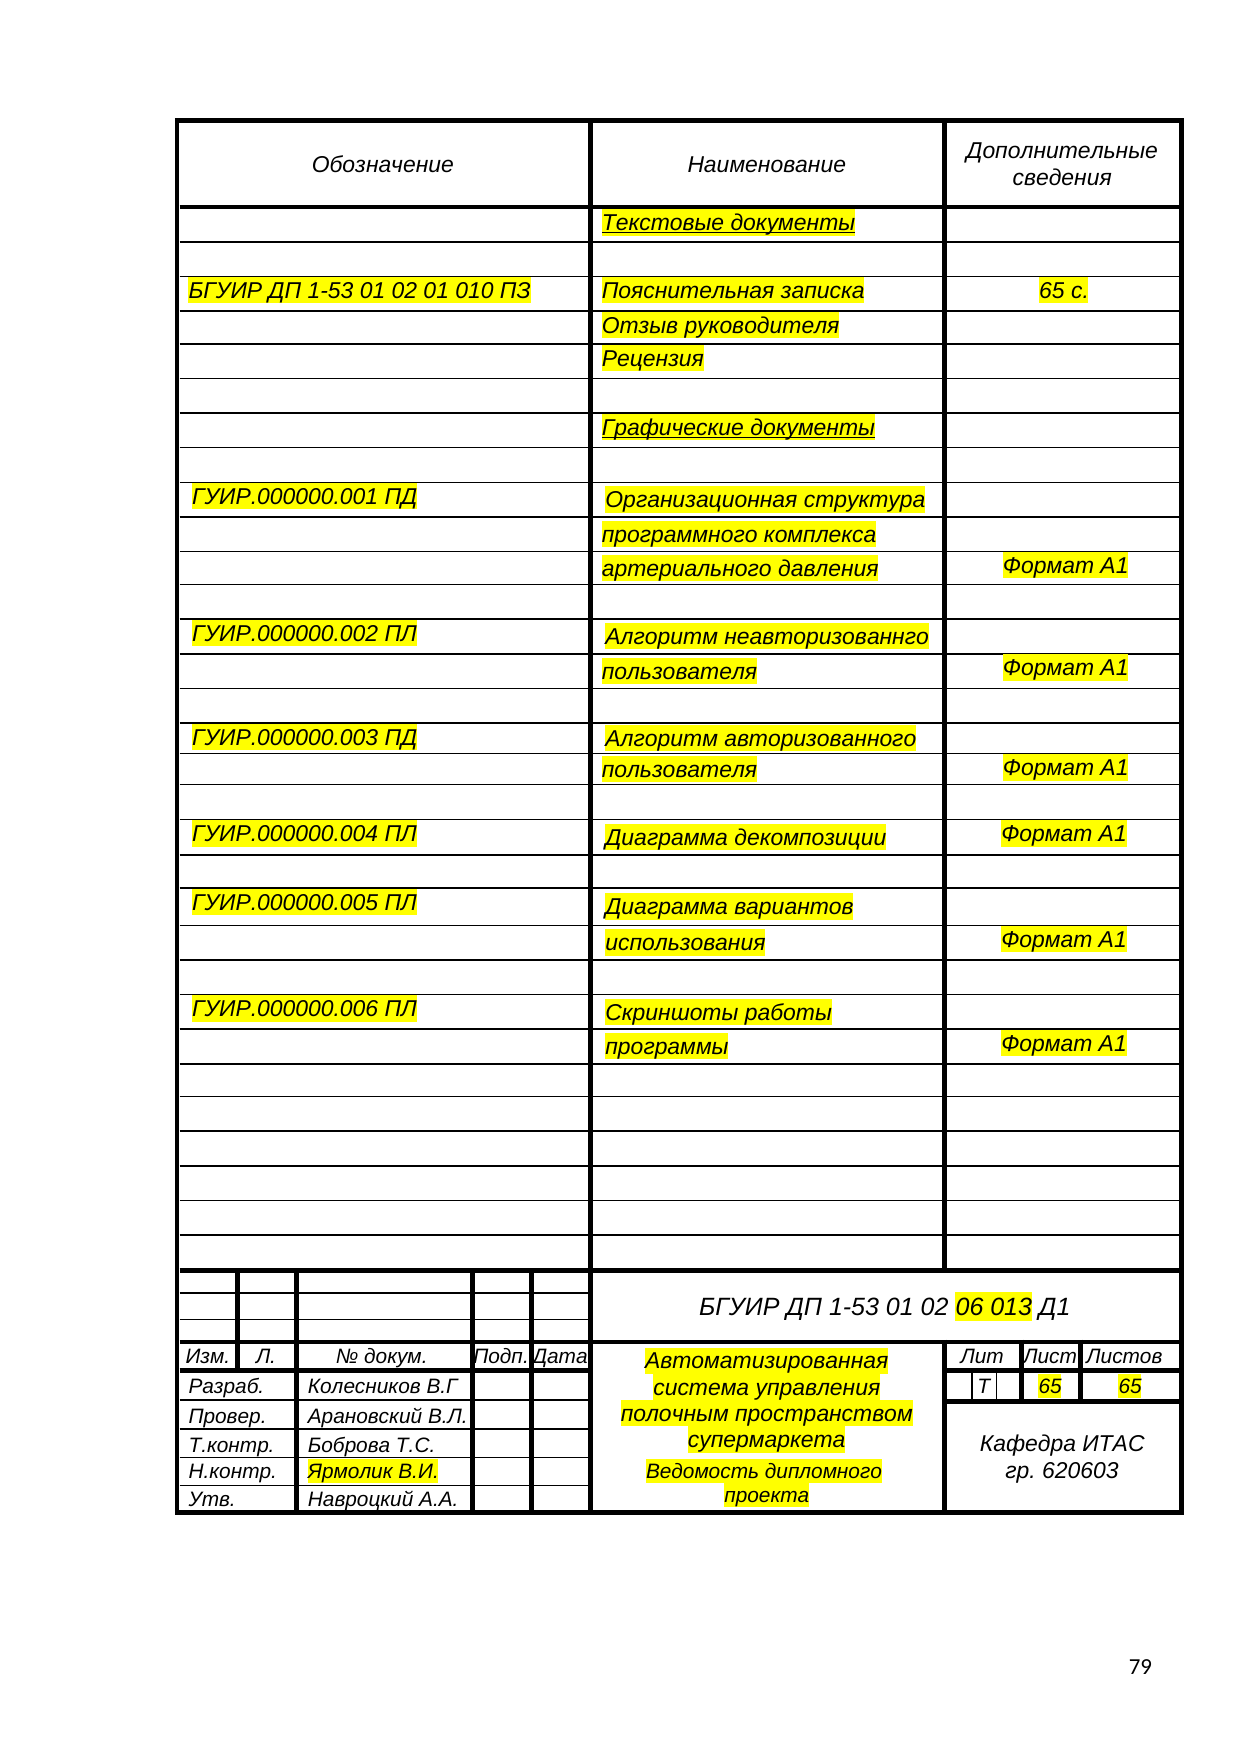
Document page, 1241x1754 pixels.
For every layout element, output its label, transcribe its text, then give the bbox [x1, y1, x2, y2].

table_cell Графические документы [593, 414, 942, 447]
table_cell Утв. [179, 1486, 294, 1510]
table_cell [179, 311, 588, 343]
table_cell [179, 1166, 588, 1199]
table_cell [947, 448, 1179, 481]
table_cell [947, 689, 1179, 722]
table_cell Формат А1 [947, 820, 1179, 854]
table_cell Листов [1083, 1344, 1179, 1368]
table_cell [947, 785, 1179, 819]
table_cell Навроцкий А.А. [299, 1486, 470, 1510]
table_cell [947, 1373, 971, 1399]
table_cell ГУИР.000000.005 ПЛ [179, 888, 588, 924]
table_cell Н.контр. [179, 1458, 294, 1485]
table_cell Колесников В.Г [299, 1373, 470, 1399]
table_cell 65 [1024, 1373, 1078, 1399]
table_cell Подп. [475, 1344, 529, 1368]
table_cell [947, 518, 1179, 551]
table_cell [593, 785, 942, 819]
table_cell [947, 1167, 1179, 1199]
table_cell [179, 785, 588, 819]
table_cell БГУИР ДП 1-53 01 02 06 013 Д1 [593, 1273, 1179, 1339]
table_header Наименование [593, 123, 942, 204]
table_cell [179, 242, 588, 276]
table_cell Изм. [179, 1341, 235, 1368]
table_cell [179, 206, 588, 241]
table_cell [475, 1373, 529, 1399]
table_cell [947, 243, 1179, 276]
table_cell [475, 1458, 529, 1485]
table_cell Отзыв руководителя [593, 312, 942, 343]
table_cell [299, 1320, 470, 1339]
table_cell ГУИР.000000.001 ПД [179, 483, 588, 516]
table_cell программы [593, 1030, 942, 1063]
table_cell Формат А1 [947, 1030, 1179, 1063]
table_cell [947, 961, 1179, 994]
table_cell [947, 379, 1179, 412]
table_cell Алгоритм авторизованного [593, 724, 942, 753]
table_cell ГУИР.000000.006 ПЛ [179, 995, 588, 1028]
table_cell [179, 413, 588, 447]
table_cell [593, 689, 942, 722]
table_cell [593, 1167, 942, 1199]
table_cell [534, 1273, 588, 1292]
table_cell Текстовые документы [593, 209, 942, 241]
table_cell [947, 724, 1179, 753]
table_cell Провер. [179, 1400, 294, 1428]
table_cell № докум. [299, 1344, 470, 1368]
table_cell [179, 1293, 235, 1319]
table_cell Лит [947, 1344, 1019, 1368]
table_cell [593, 379, 942, 412]
table_header Дополнительные сведения [947, 123, 1179, 204]
table_cell [593, 1201, 942, 1234]
table_cell ГУИР.000000.003 ПД [179, 723, 588, 753]
table_cell [593, 1236, 942, 1268]
table_cell [947, 1065, 1179, 1096]
table_cell Алгоритм неавторизованнго [593, 620, 942, 653]
table_cell [475, 1486, 529, 1510]
table_cell [179, 926, 588, 959]
table_cell использования [593, 926, 942, 959]
table_cell Лист [1024, 1344, 1078, 1368]
table_cell [240, 1320, 294, 1339]
table_cell [179, 1235, 588, 1268]
table_cell [534, 1294, 588, 1319]
table_cell Разраб. [179, 1369, 294, 1399]
table_cell Ярмолик В.И. [299, 1458, 470, 1485]
table_cell [593, 856, 942, 887]
table_cell [179, 1131, 588, 1165]
table_cell [240, 1294, 294, 1319]
table_cell [593, 585, 942, 618]
table_cell [593, 961, 942, 994]
table_cell Рецензия [593, 345, 942, 378]
table_cell [593, 243, 942, 276]
table_cell Боброва Т.С. [299, 1430, 470, 1456]
table_cell [179, 1320, 235, 1339]
table_cell [947, 414, 1179, 447]
table_cell Автоматизированная система управления полочным пространством супермаркета Ведомость дипломного проекта [593, 1344, 942, 1510]
table_cell [947, 856, 1179, 887]
table_cell 65 с. [947, 277, 1179, 310]
table_cell [534, 1320, 588, 1339]
table_cell [299, 1273, 470, 1292]
table_cell [179, 1269, 235, 1292]
table_cell [179, 855, 588, 887]
table_cell Пояснительная записка [593, 277, 942, 310]
table_cell Т [973, 1373, 996, 1399]
table_cell [947, 1236, 1179, 1268]
table_cell [593, 1097, 942, 1130]
table_cell [534, 1401, 588, 1428]
table_cell [179, 585, 588, 618]
table_cell [534, 1430, 588, 1456]
table_cell [947, 1201, 1179, 1234]
table_cell [997, 1373, 1019, 1399]
table_cell [947, 995, 1179, 1028]
table_cell [179, 1064, 588, 1096]
table_cell [475, 1430, 529, 1456]
table_cell [593, 448, 942, 481]
table_cell ГУИР.000000.002 ПЛ [179, 619, 588, 653]
table_cell Скриншоты работы [593, 995, 942, 1028]
table_cell БГУИР ДП 1-53 01 02 01 010 ПЗ [179, 277, 588, 310]
table_cell [534, 1458, 588, 1485]
table_cell Л. [240, 1344, 294, 1368]
table_cell [179, 1097, 588, 1130]
table_cell [947, 483, 1179, 516]
table_cell [299, 1294, 470, 1319]
table_cell [593, 1132, 942, 1165]
table_cell [947, 209, 1179, 241]
table_cell Формат А1 [947, 552, 1179, 584]
table_cell [475, 1294, 529, 1319]
table_cell Т.контр. [179, 1429, 294, 1456]
table_cell [179, 689, 588, 722]
table_cell [179, 1201, 588, 1234]
table_cell ГУИР.000000.004 ПЛ [179, 820, 588, 854]
table_cell [947, 345, 1179, 378]
table_cell пользователя [593, 754, 942, 783]
table_cell [179, 552, 588, 584]
table_cell Формат А1 [947, 655, 1179, 687]
table_cell [179, 448, 588, 481]
table_cell Дата [534, 1344, 588, 1368]
table_cell [947, 1097, 1179, 1130]
table_cell [179, 1029, 588, 1063]
table_cell [593, 1065, 942, 1096]
table_cell [475, 1320, 529, 1339]
table_cell Формат А1 [947, 754, 1179, 783]
table_cell Диаграмма декомпозиции [593, 820, 942, 854]
table_cell [475, 1401, 529, 1428]
table_cell [947, 312, 1179, 343]
table_cell [179, 654, 588, 687]
table_cell Организационная структура [593, 483, 942, 516]
table_cell Диаграмма вариантов [593, 889, 942, 924]
table_cell [240, 1273, 294, 1292]
table_cell [179, 754, 588, 783]
table_cell [179, 517, 588, 551]
table_cell [534, 1486, 588, 1510]
table_cell артериального давления [593, 552, 942, 584]
table_cell Кафедра ИТАС гр. 620603 [947, 1404, 1179, 1510]
table_cell 65 [1083, 1373, 1179, 1399]
table_cell [947, 585, 1179, 618]
table_cell [947, 1132, 1179, 1165]
table_cell [534, 1373, 588, 1399]
table_cell [475, 1273, 529, 1292]
table_cell программного комплекса [593, 518, 942, 551]
table_cell [179, 379, 588, 412]
table_cell [947, 889, 1179, 924]
table_cell [947, 620, 1179, 653]
table_cell Формат А1 [947, 926, 1179, 959]
table_cell Арановский В.Л. [299, 1401, 470, 1428]
table_cell [179, 344, 588, 378]
table_header Обозначение [179, 123, 588, 204]
table_cell пользователя [593, 655, 942, 687]
table_cell [179, 960, 588, 994]
